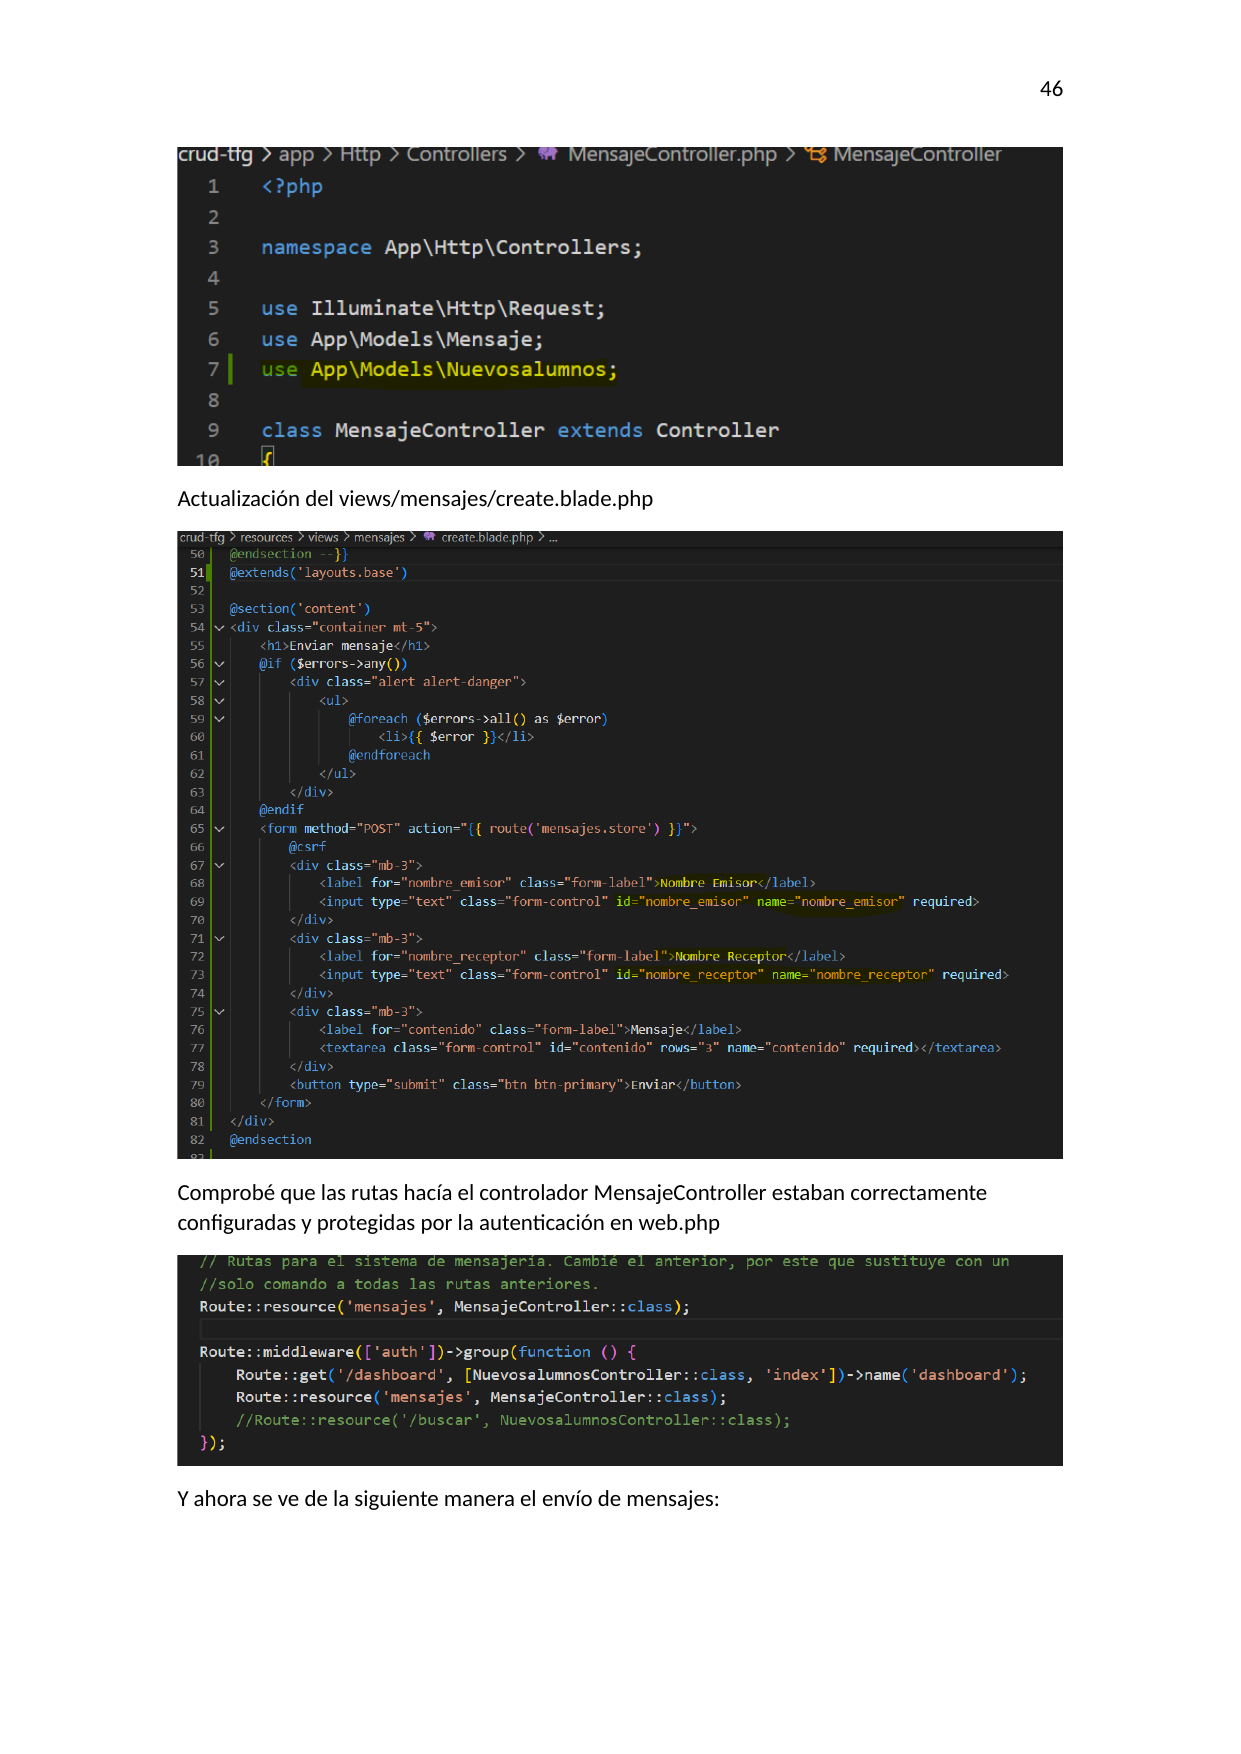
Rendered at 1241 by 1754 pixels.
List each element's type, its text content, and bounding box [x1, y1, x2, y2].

picture [177, 1255, 1063, 1466]
picture [177, 147, 1063, 466]
text Y ahora se ve de la siguiente manera el envío de mensajes: [177, 1484, 1063, 1512]
picture [177, 531, 1063, 1159]
text Actualización del views/mensajes/create.blade.php [177, 484, 1063, 512]
text Comprobé que las rutas hacía el controlador MensajeController estaban correctamente configuradas y protegidas por la autenticación en web.php [177, 1178, 1063, 1236]
